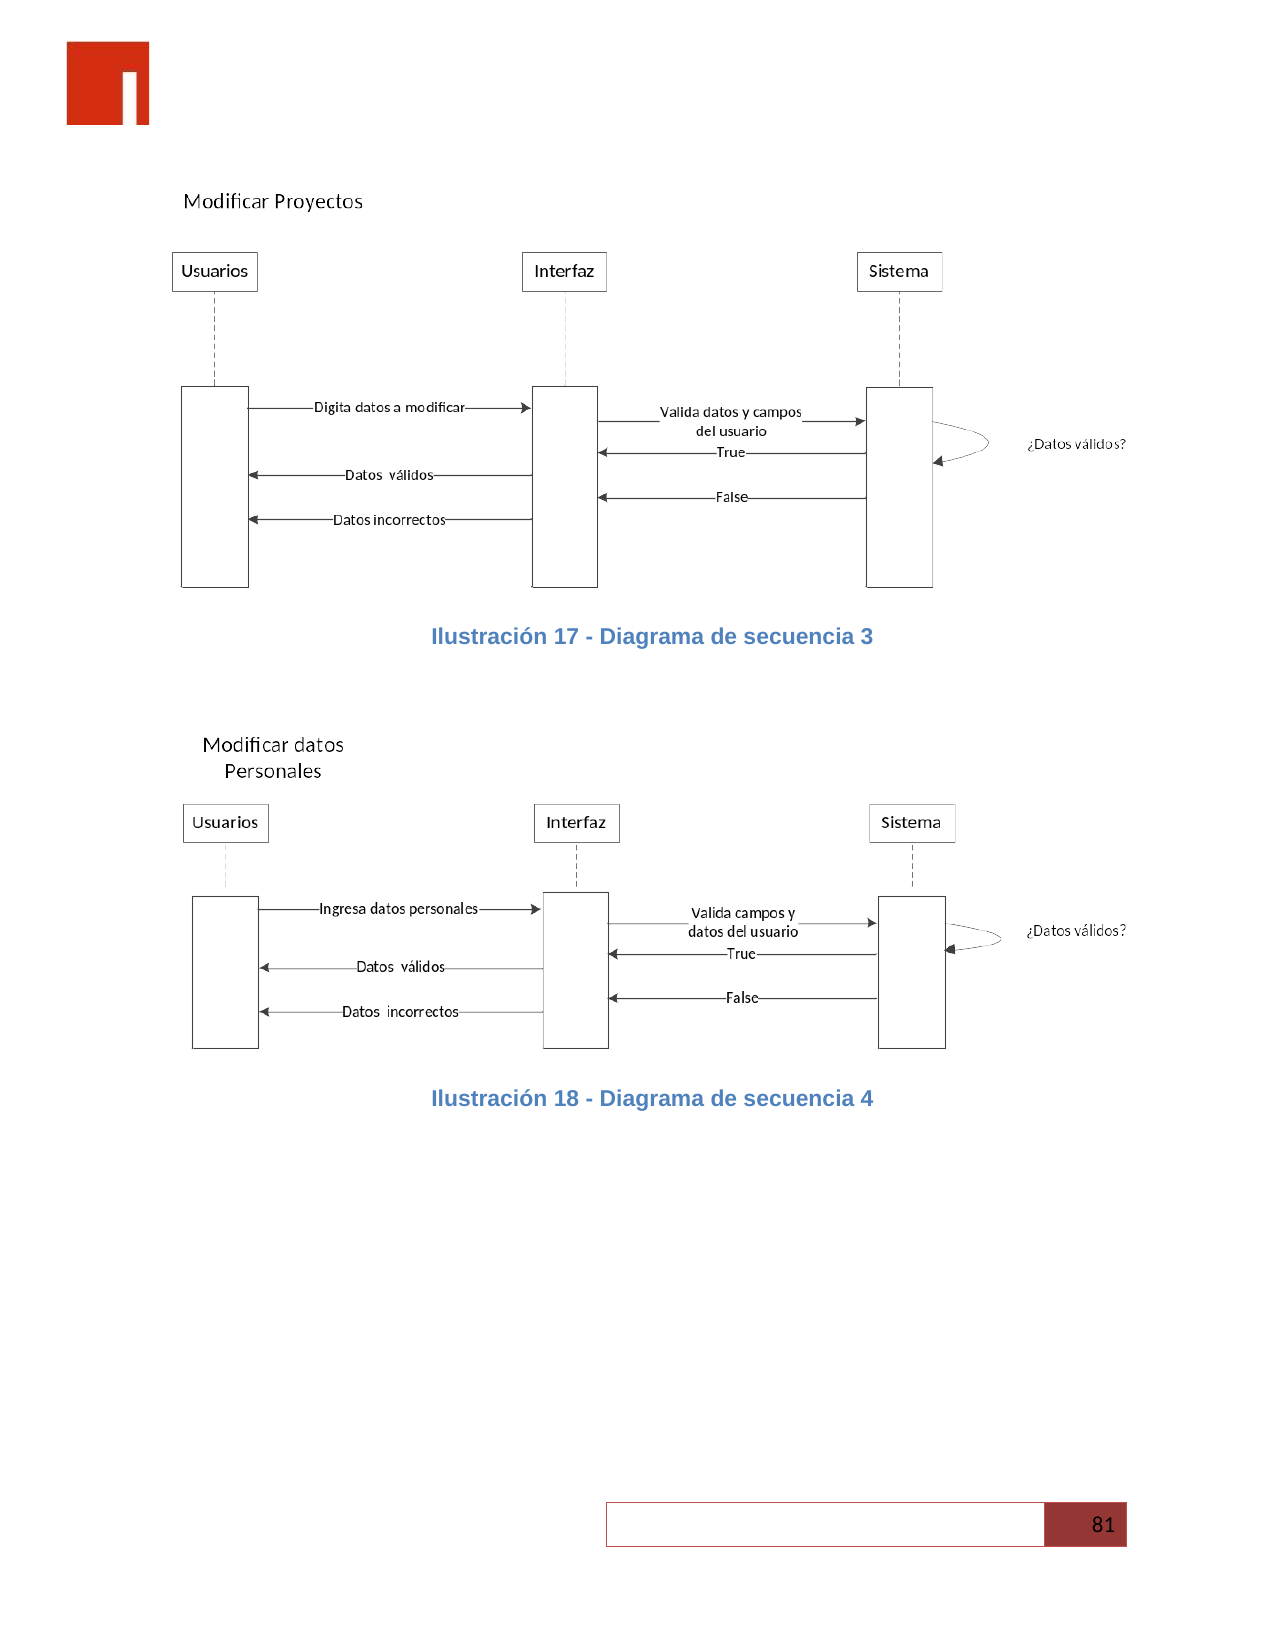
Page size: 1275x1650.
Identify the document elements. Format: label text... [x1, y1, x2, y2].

picture [66, 41, 150, 125]
text Ilustración 18 - Diagrama de secuencia 4 [148, 1085, 1157, 1111]
text Ilustración 17 - Diagrama de secuencia 3 [148, 623, 1157, 649]
